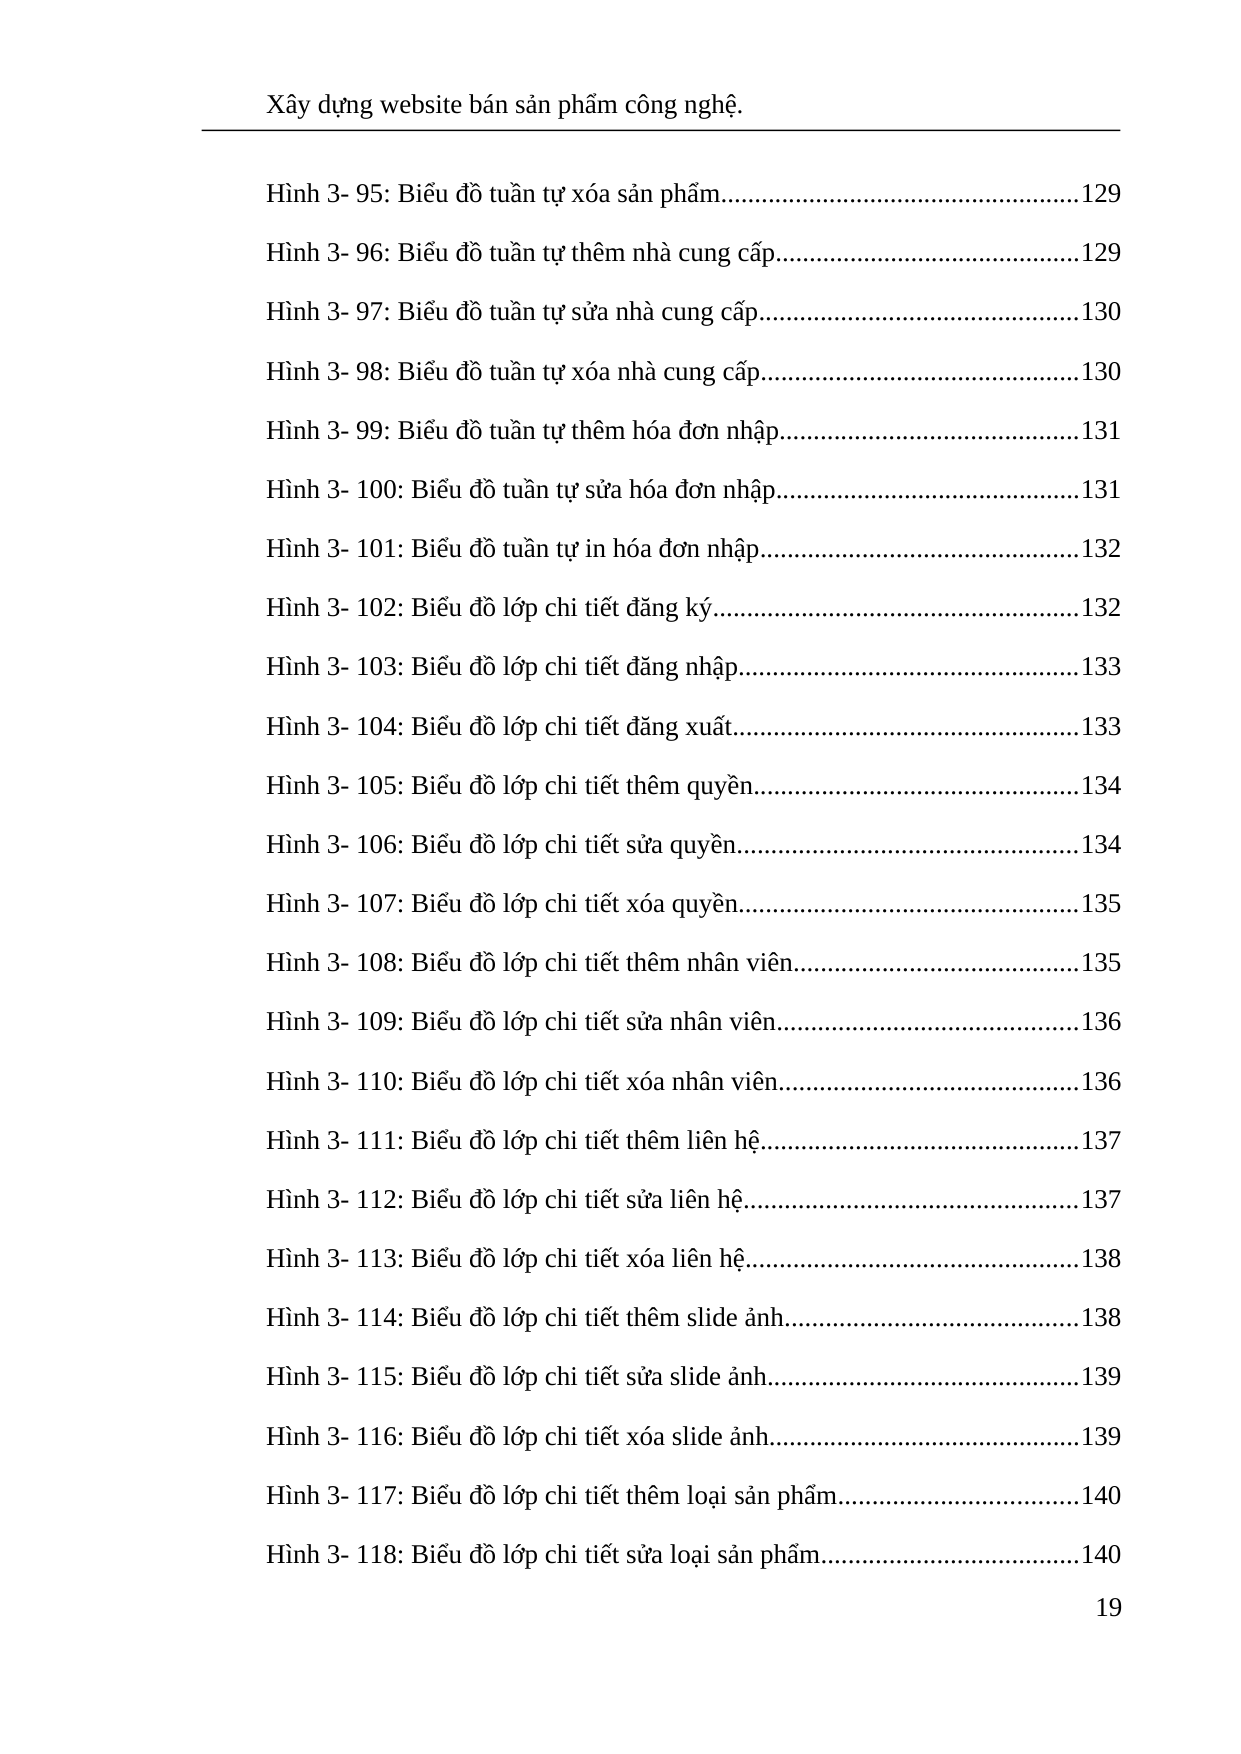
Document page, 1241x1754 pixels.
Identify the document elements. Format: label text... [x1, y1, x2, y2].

text Hình 3- 114: Biểu đồ lớp chi tiết thêm slide ảnh 138 [207, 1301, 1122, 1332]
text Hình 3- 95: Biểu đồ tuần tự xóa sản phẩm 129 [207, 177, 1122, 208]
text Hình 3- 96: Biểu đồ tuần tự thêm nhà cung cấp 129 [207, 236, 1122, 267]
text Hình 3- 116: Biểu đồ lớp chi tiết xóa slide ảnh 139 [207, 1420, 1122, 1451]
text Hình 3- 104: Biểu đồ lớp chi tiết đăng xuất 133 [207, 710, 1122, 741]
text Hình 3- 99: Biểu đồ tuần tự thêm hóa đơn nhập 131 [207, 414, 1122, 445]
text Hình 3- 106: Biểu đồ lớp chi tiết sửa quyền 134 [207, 828, 1122, 859]
text Hình 3- 111: Biểu đồ lớp chi tiết thêm liên hệ 137 [207, 1124, 1122, 1155]
text Hình 3- 109: Biểu đồ lớp chi tiết sửa nhân viên 136 [207, 1006, 1122, 1037]
text Hình 3- 108: Biểu đồ lớp chi tiết thêm nhân viên 135 [207, 946, 1122, 977]
text Hình 3- 113: Biểu đồ lớp chi tiết xóa liên hệ 138 [207, 1242, 1122, 1273]
text Hình 3- 107: Biểu đồ lớp chi tiết xóa quyền 135 [207, 887, 1122, 918]
text Hình 3- 102: Biểu đồ lớp chi tiết đăng ký 132 [207, 591, 1122, 622]
text Hình 3- 103: Biểu đồ lớp chi tiết đăng nhập 133 [207, 651, 1122, 682]
text Hình 3- 98: Biểu đồ tuần tự xóa nhà cung cấp 130 [207, 355, 1122, 386]
text Hình 3- 112: Biểu đồ lớp chi tiết sửa liên hệ 137 [207, 1183, 1122, 1214]
text Hình 3- 105: Biểu đồ lớp chi tiết thêm quyền 134 [207, 769, 1122, 800]
text Hình 3- 118: Biểu đồ lớp chi tiết sửa loại sản phẩm 140 [207, 1538, 1122, 1569]
text Hình 3- 100: Biểu đồ tuần tự sửa hóa đơn nhập 131 [207, 473, 1122, 504]
text Hình 3- 101: Biểu đồ tuần tự in hóa đơn nhập 132 [207, 532, 1122, 563]
text Hình 3- 110: Biểu đồ lớp chi tiết xóa nhân viên 136 [207, 1065, 1122, 1096]
text Hình 3- 117: Biểu đồ lớp chi tiết thêm loại sản phẩm 140 [207, 1479, 1122, 1510]
text Hình 3- 97: Biểu đồ tuần tự sửa nhà cung cấp 130 [207, 296, 1122, 327]
text Hình 3- 115: Biểu đồ lớp chi tiết sửa slide ảnh 139 [207, 1361, 1122, 1392]
